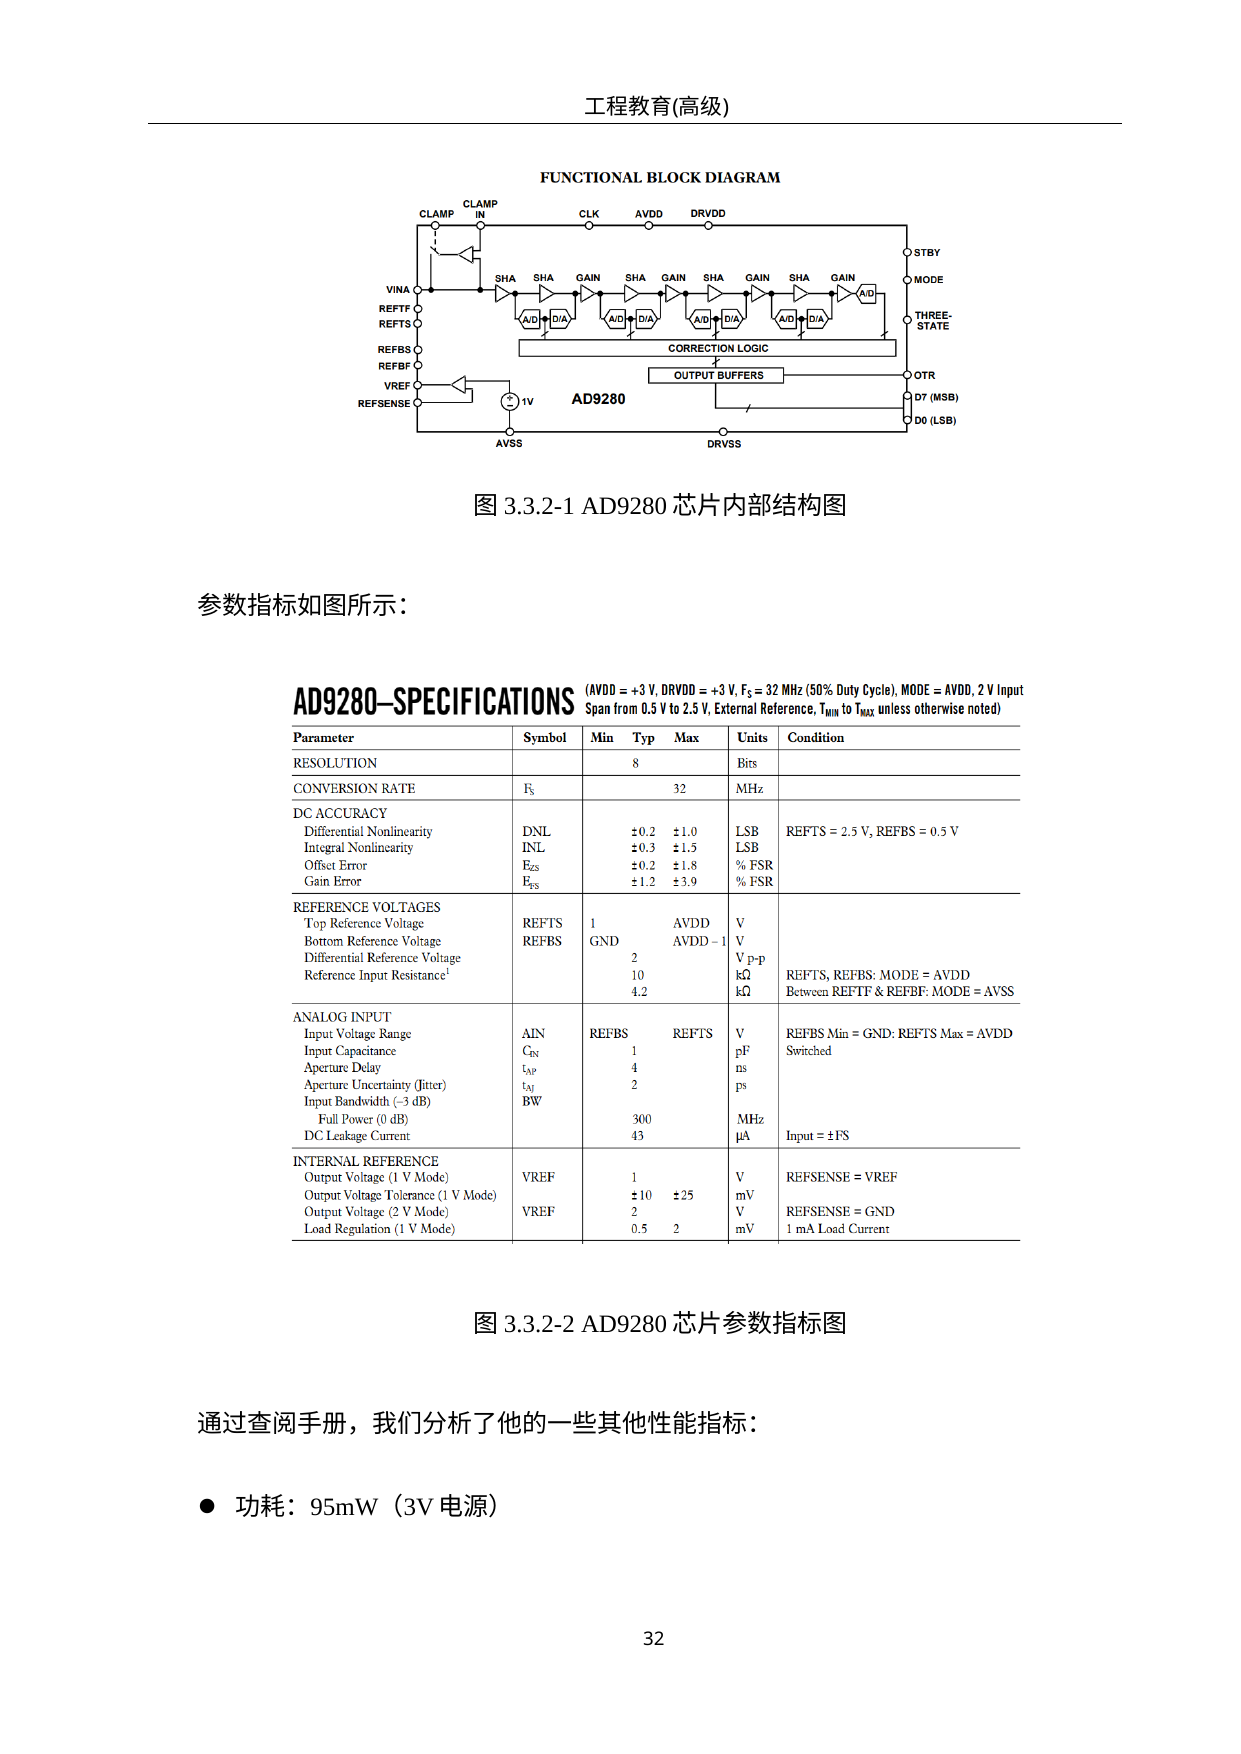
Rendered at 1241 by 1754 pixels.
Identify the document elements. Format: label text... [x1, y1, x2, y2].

picture [279, 654, 1041, 1244]
picture [339, 162, 980, 455]
text 参数指标如图所示： [148, 571, 1122, 636]
text 图 3.3.2-2 AD9280芯片参数指标图 [148, 1289, 1122, 1354]
text 通过查阅手册，我们分析了他的一些其他性能指标： [148, 1389, 1122, 1454]
list 功耗：95mW（3V电源） [148, 1472, 1122, 1537]
text 图 3.3.2-1 AD9280芯片内部结构图 [148, 471, 1122, 536]
